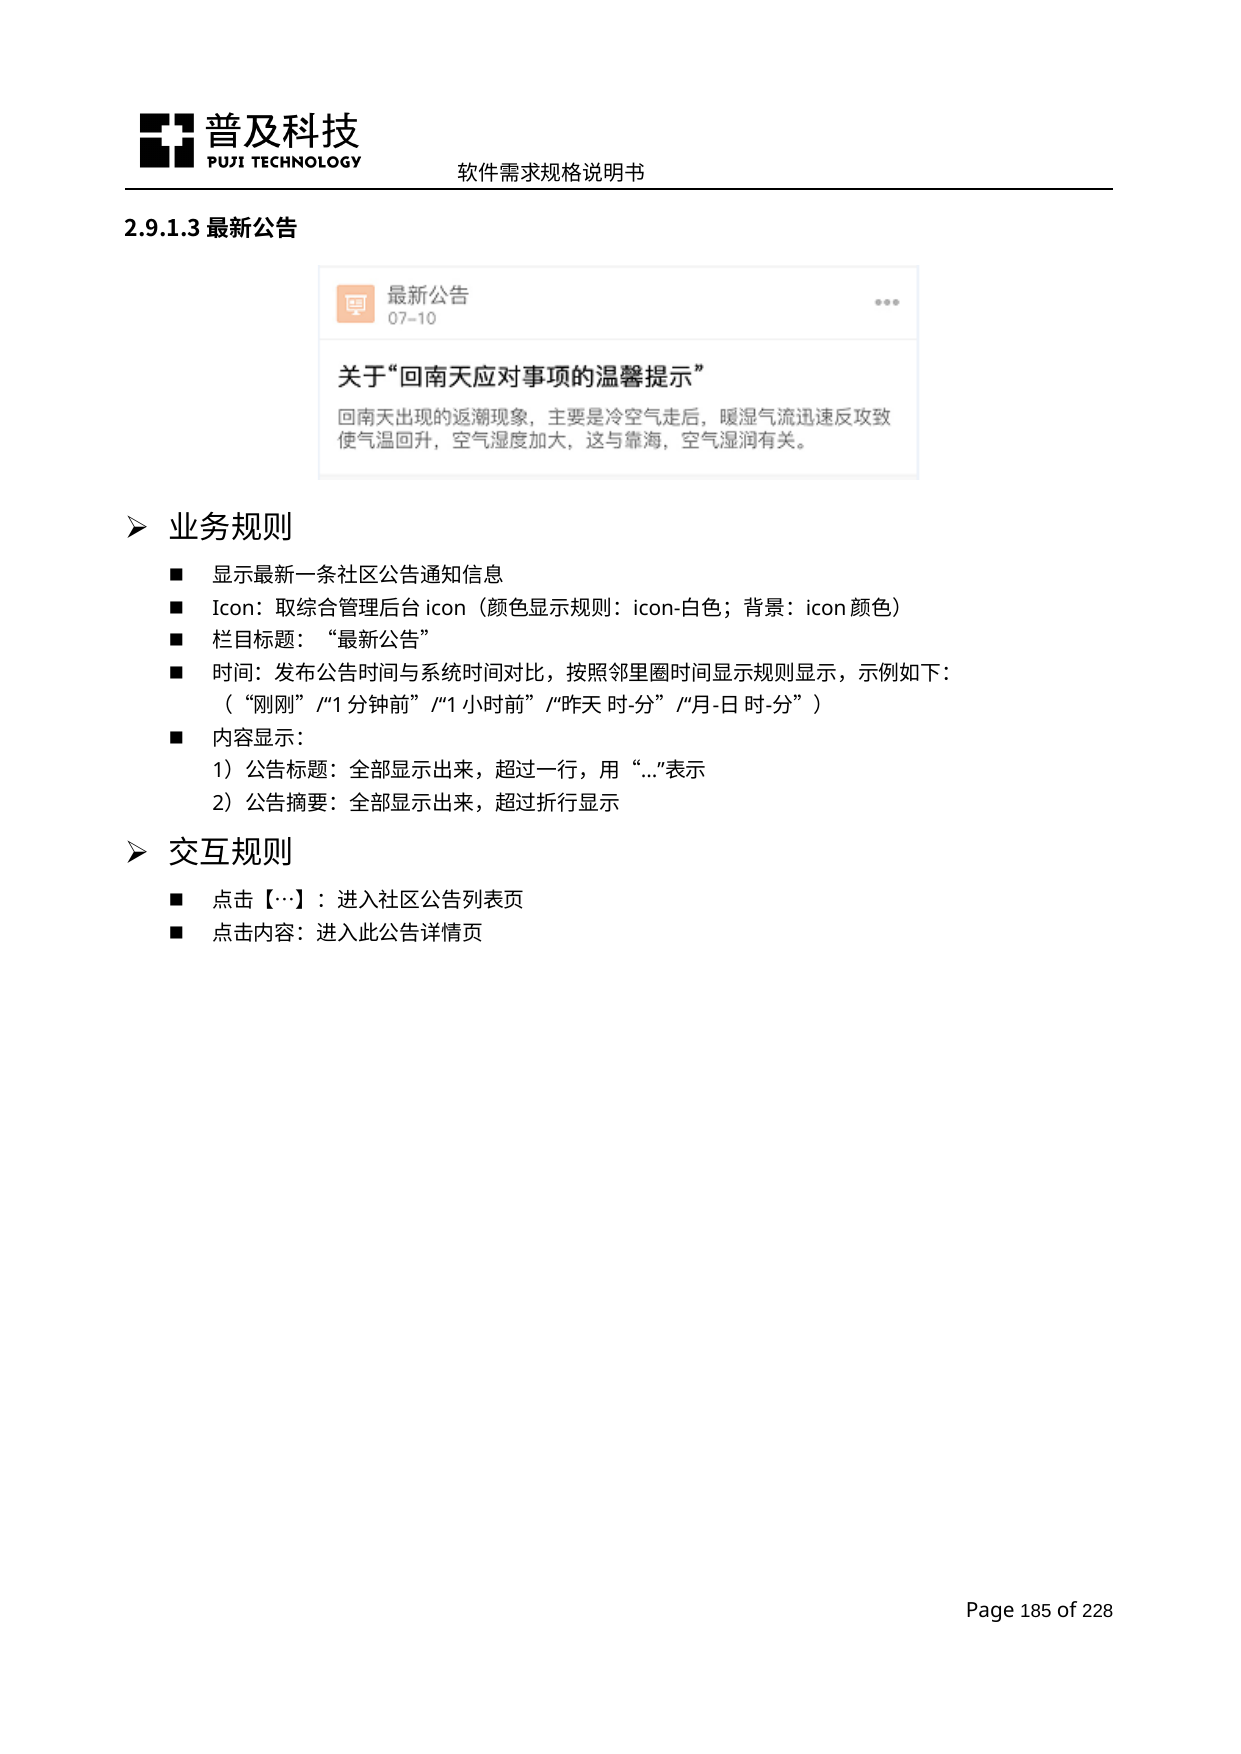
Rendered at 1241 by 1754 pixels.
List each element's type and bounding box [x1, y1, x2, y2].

picture [317, 265, 920, 480]
picture [124, 103, 365, 180]
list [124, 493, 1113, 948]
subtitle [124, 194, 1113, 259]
